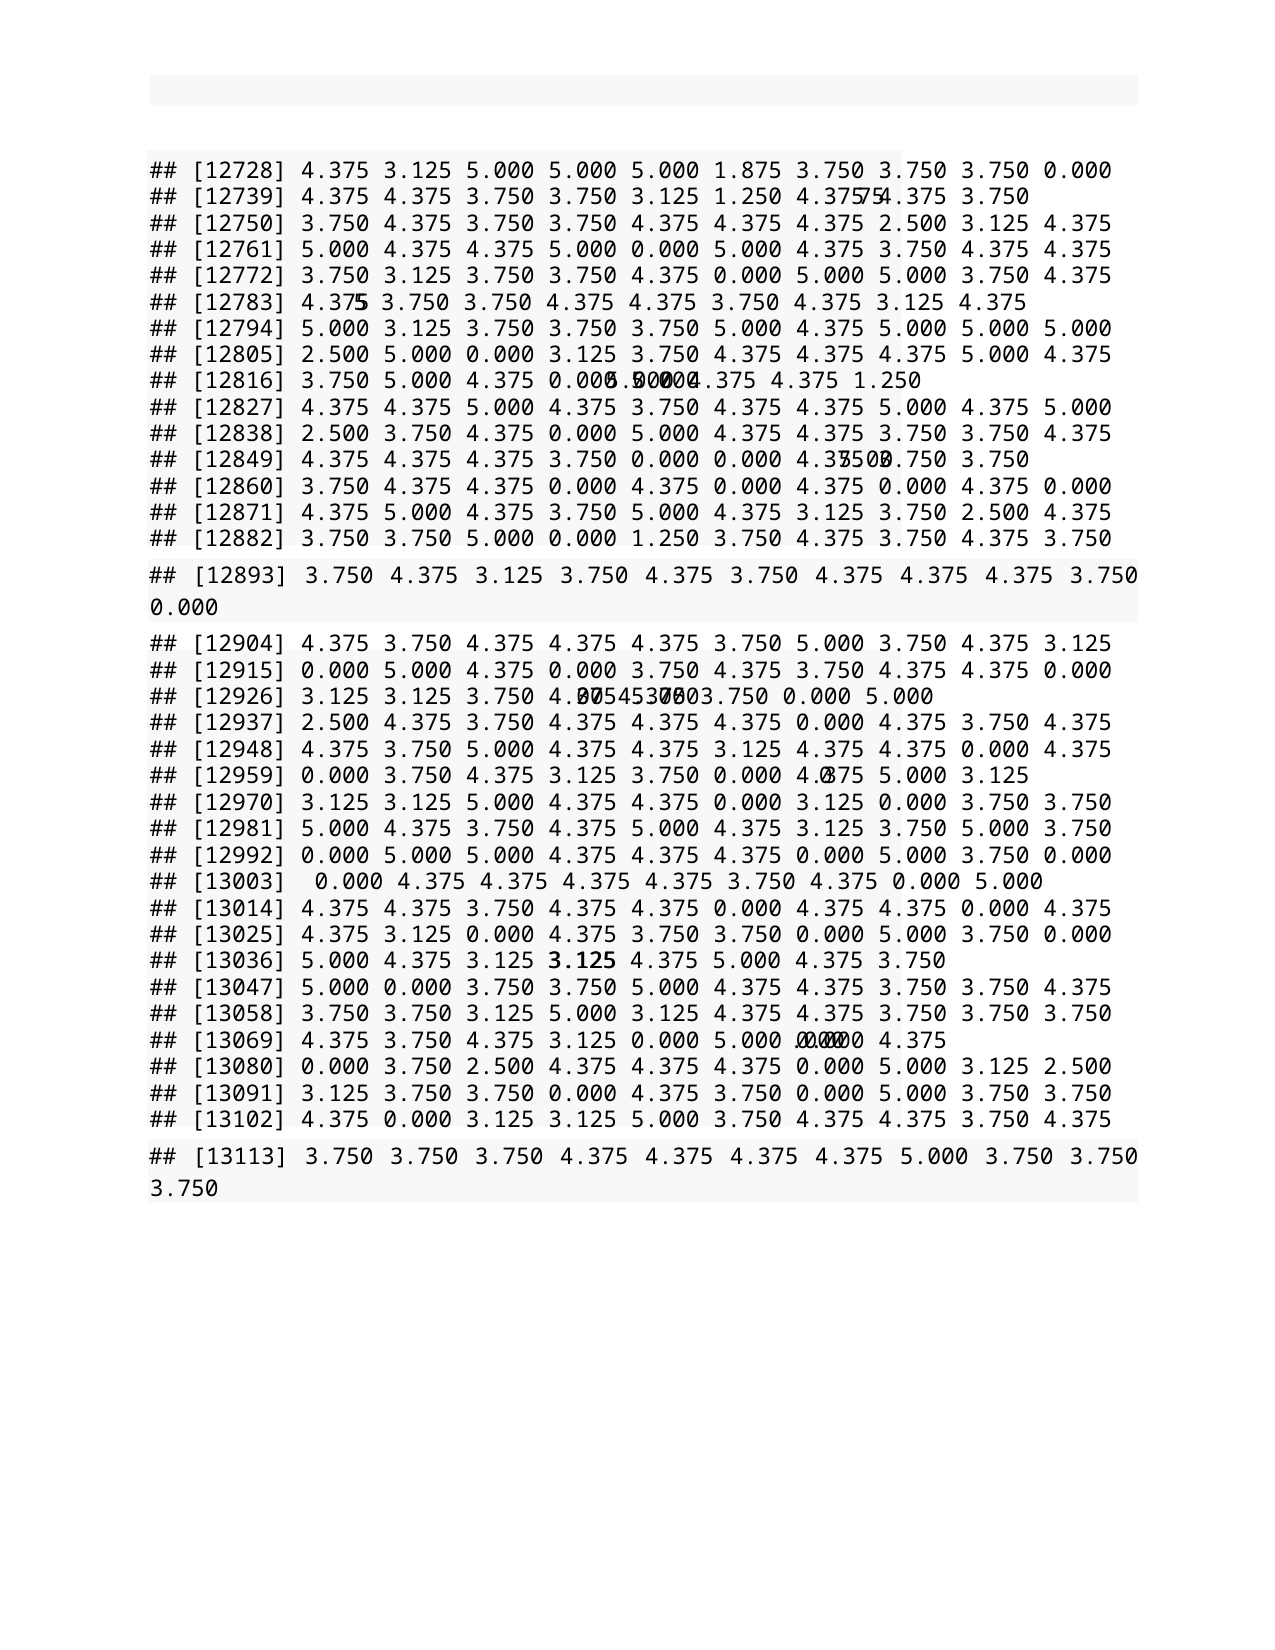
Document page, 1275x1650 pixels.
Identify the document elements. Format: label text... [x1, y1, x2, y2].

text ## [12893] 3.750 4.375 3.125 3.750 4.375 3.750 4.375 4.375 4.375 3.750 0.000 [148, 559, 1138, 622]
text ## [13113] 3.750 3.750 3.750 4.375 4.375 4.375 4.375 5.000 3.750 3.750 3.750 [148, 1139, 1138, 1203]
